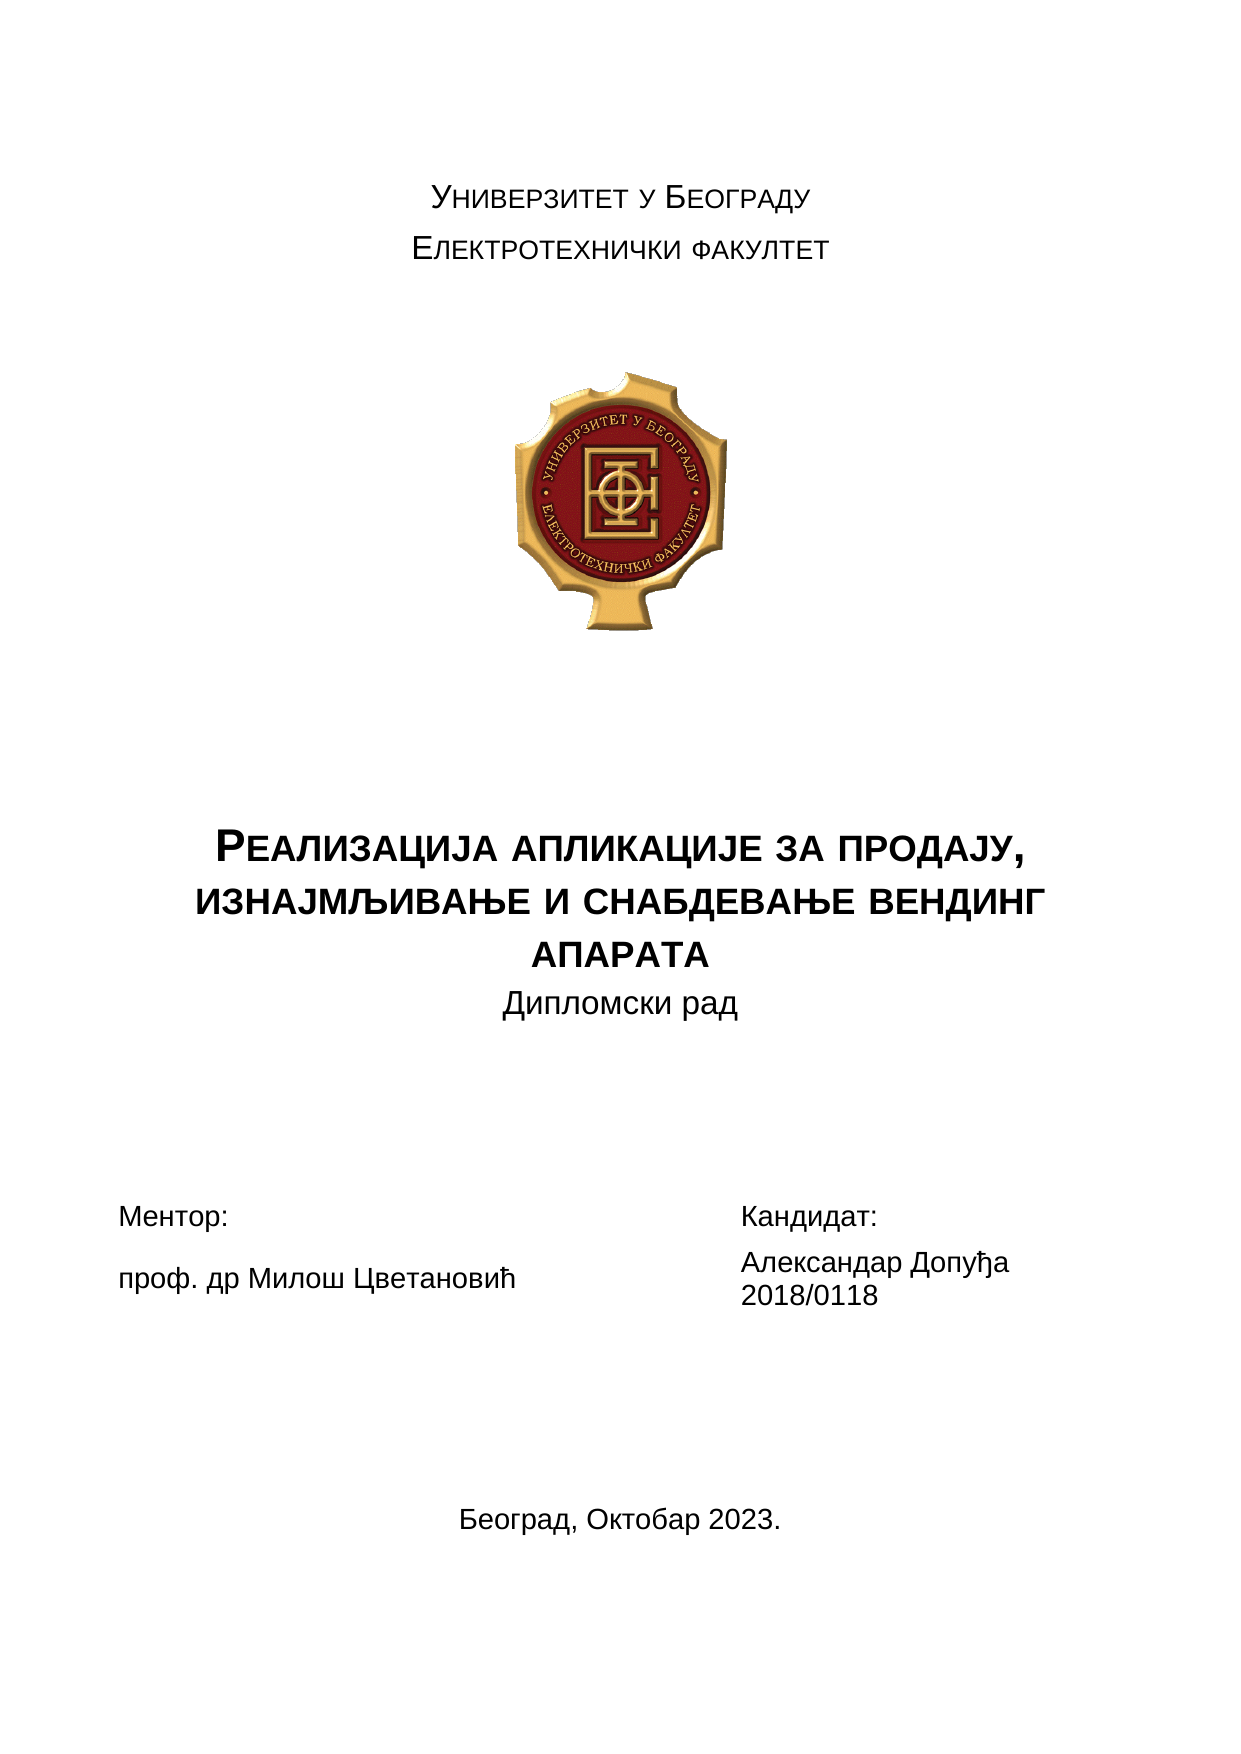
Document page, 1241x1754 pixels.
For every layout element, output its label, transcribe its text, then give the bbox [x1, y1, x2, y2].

text Дипломски рад [118, 983, 1122, 1022]
table_header Кандидат: [729, 1199, 1121, 1244]
text Београд, Октобар 2023. [118, 1502, 1122, 1535]
table_cell проф. др Милош Цветановић [107, 1245, 729, 1324]
table_header Ментор: [107, 1199, 729, 1244]
picture [504, 365, 737, 637]
text Универзитет у Београду [118, 177, 1122, 216]
text Реализација апликације за продају, изнајмљивање и снабдевање вендинг апарата [118, 819, 1122, 977]
table_cell Александар Допуђа 2018/0118 [729, 1245, 1121, 1324]
text Електротехнички факултет [118, 228, 1122, 267]
